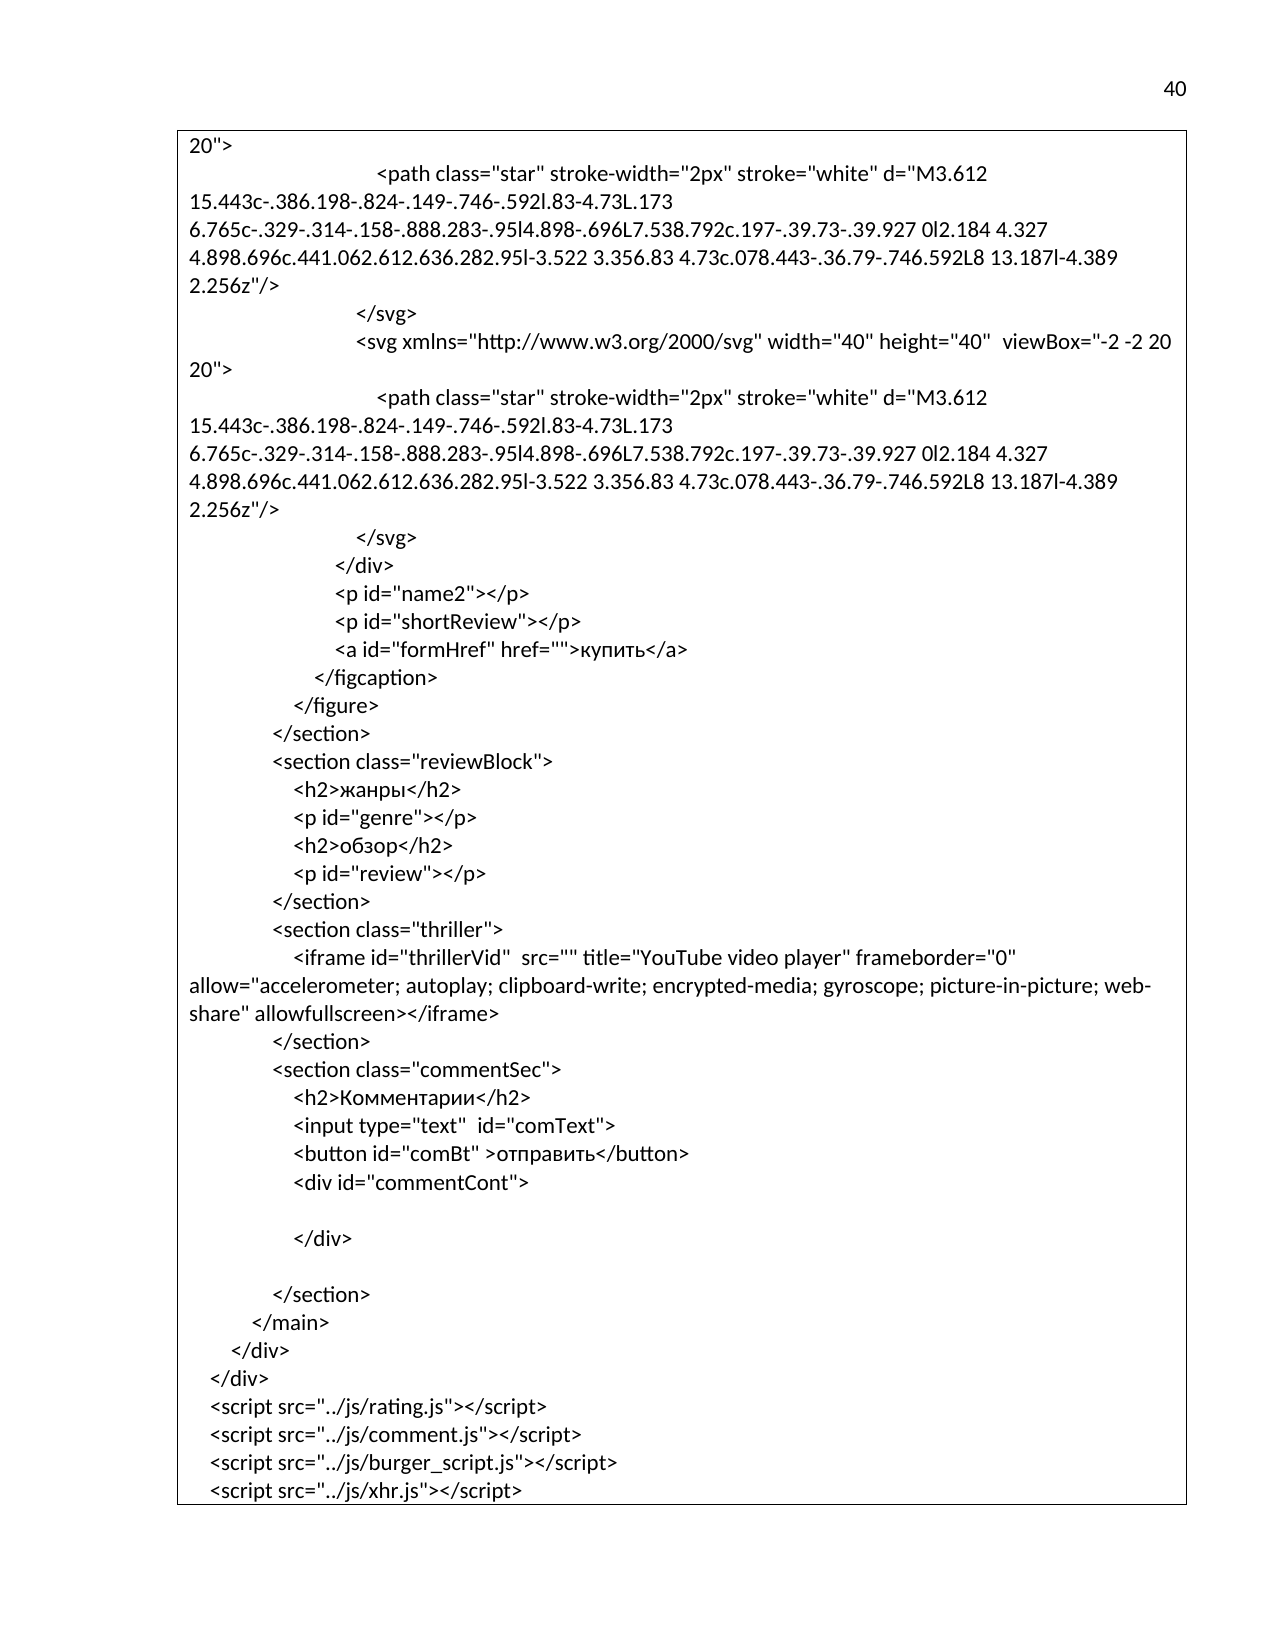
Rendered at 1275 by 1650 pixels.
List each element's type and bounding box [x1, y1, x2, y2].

table_header [178, 131, 1186, 1504]
